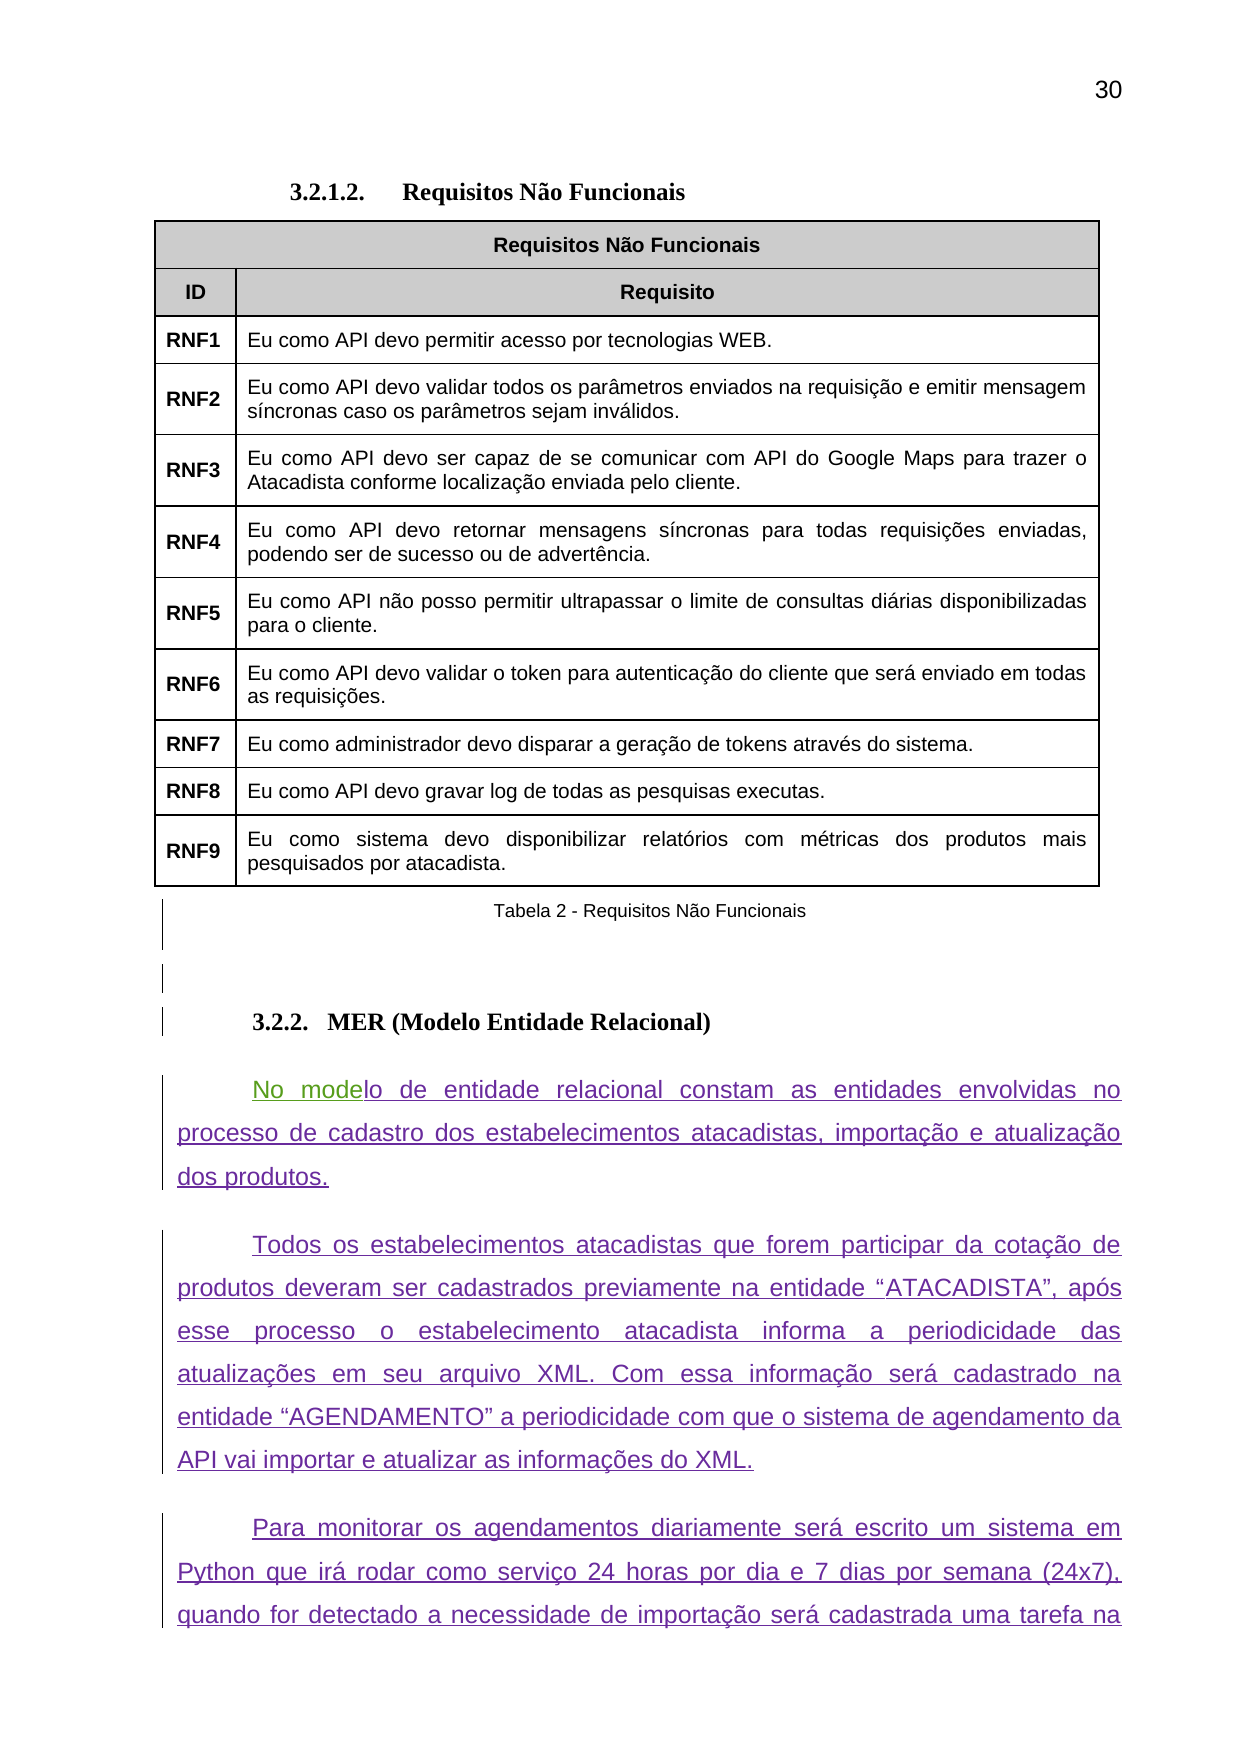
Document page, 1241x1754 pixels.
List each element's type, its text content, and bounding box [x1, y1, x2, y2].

table_cell RNF9 [156, 816, 235, 885]
table_cell RNF5 [156, 578, 235, 648]
table_cell Eu como API devo permitir acesso por tecnologias WEB. [237, 317, 1098, 362]
table_cell Eu como administrador devo disparar a geração de tokens através do sistema. [237, 721, 1098, 767]
table_cell Eu como API devo ser capaz de se comunicar com API do Google Maps para trazer o Atacadista conforme localização enviada pelo cliente. [237, 435, 1098, 505]
list Requisitos Não Funcionais [289, 177, 1122, 206]
table_cell RNF1 [156, 317, 235, 362]
table_cell Eu como sistema devo disponibilizar relatórios com métricas dos produtos mais pesquisados por atacadista. [237, 816, 1098, 885]
table_cell Eu como API devo retornar mensagens síncronas para todas requisições enviadas, podendo ser de sucesso ou de advertência. [237, 507, 1098, 576]
table_cell RNF8 [156, 768, 235, 814]
table_cell Eu como API devo validar todos os parâmetros enviados na requisição e emitir mensagem síncronas caso os parâmetros sejam inválidos. [237, 364, 1098, 434]
table_cell Eu como API devo gravar log de todas as pesquisas executas. [237, 768, 1098, 814]
table_cell RNF2 [156, 364, 235, 434]
table_cell RNF4 [156, 507, 235, 576]
table_cell Eu como API não posso permitir ultrapassar o limite de consultas diárias disponibilizadas para o cliente. [237, 578, 1098, 648]
table_cell RNF3 [156, 435, 235, 505]
table_cell RNF7 [156, 721, 235, 767]
table_cell Requisito [237, 269, 1098, 315]
table_cell ID [156, 269, 235, 315]
list MER (Modelo Entidade Relacional) [252, 1007, 1122, 1036]
table_cell RNF6 [156, 650, 235, 719]
table_cell Eu como API devo validar o token para autenticação do cliente que será enviado em todas as requisições. [237, 650, 1098, 719]
table_header Requisitos Não Funcionais [156, 222, 1098, 268]
